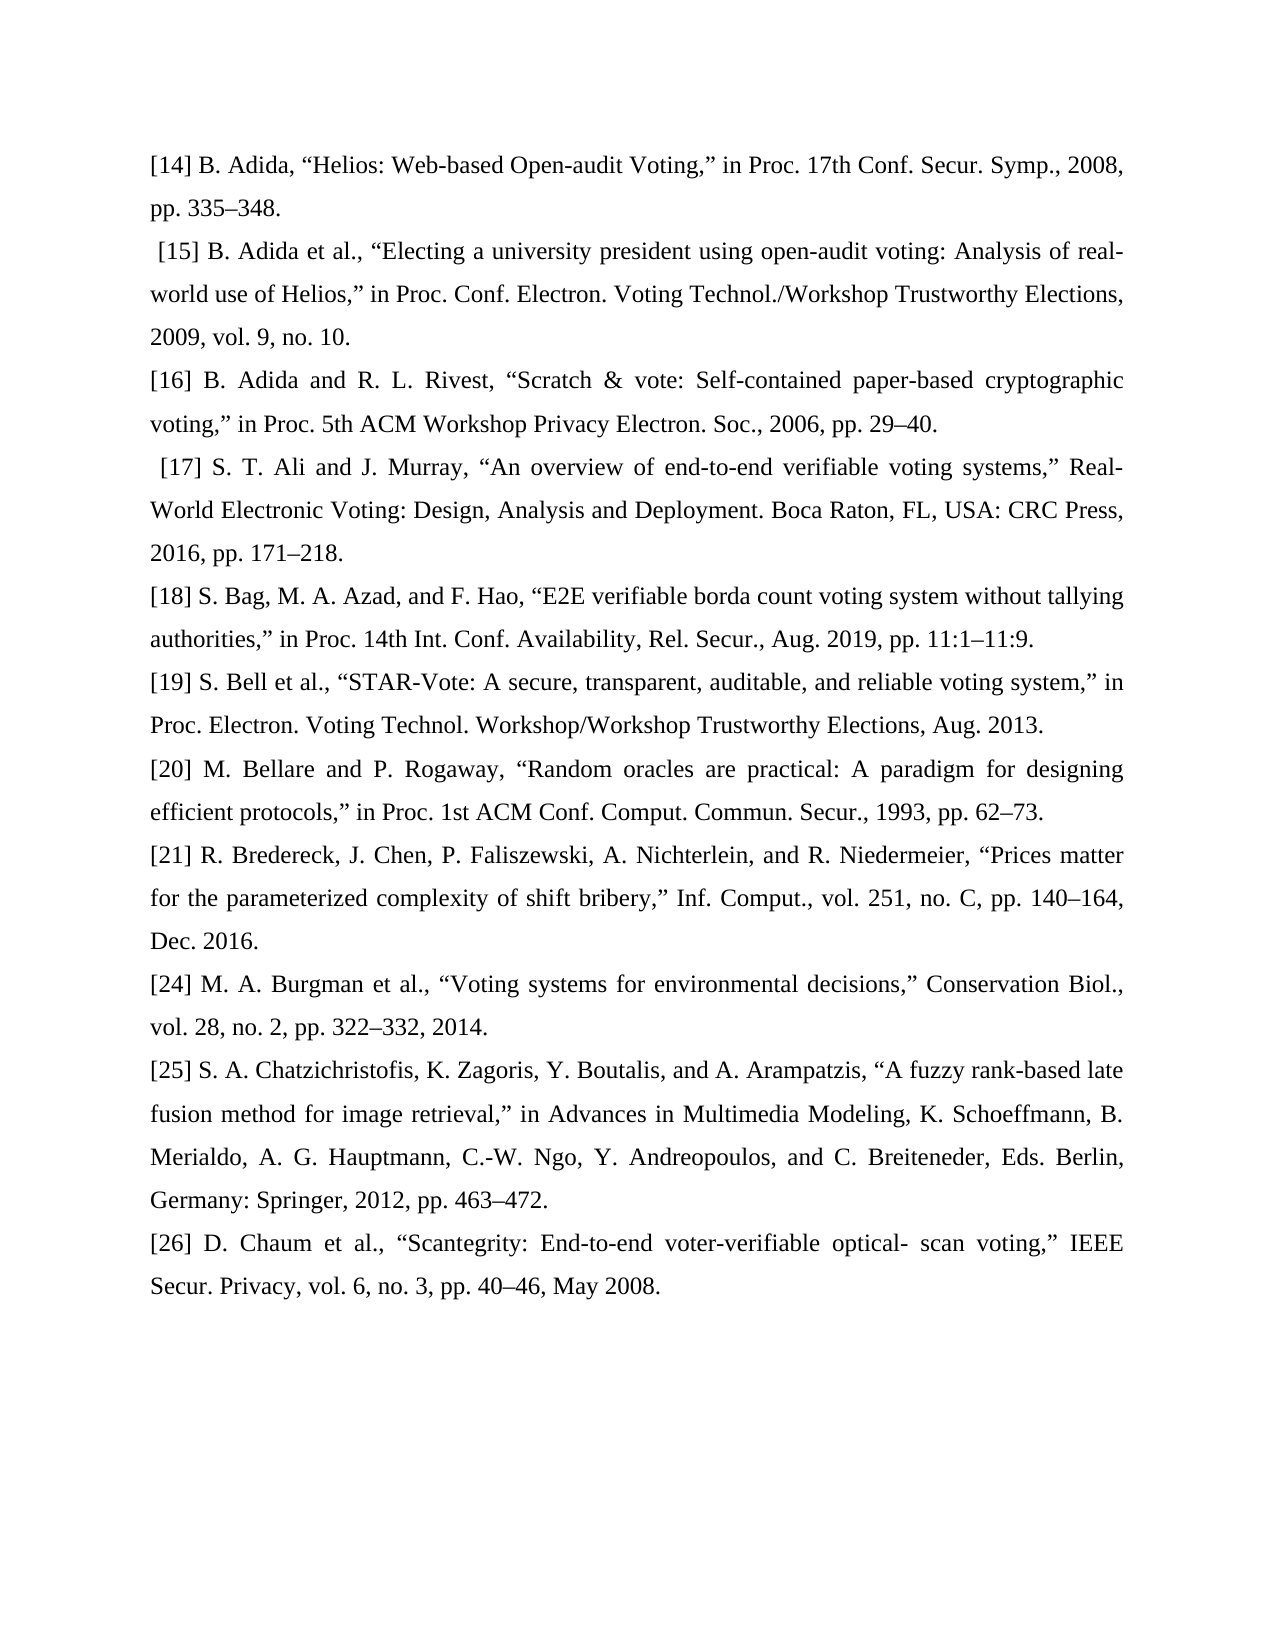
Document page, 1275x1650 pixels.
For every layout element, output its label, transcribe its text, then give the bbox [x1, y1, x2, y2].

text [15] B. Adida et al., “Electing a university president using open-audit voting: Analysis of real-world use of Helios,” in Proc. Conf. Electron. Voting Technol./Workshop Trustworthy Elections, 2009, vol. 9, no. 10. [150, 236, 1125, 351]
text [20] M. Bellare and P. Rogaway, “Random oracles are practical: A paradigm for designing efficient protocols,” in Proc. 1st ACM Conf. Comput. Commun. Secur., 1993, pp. 62–73. [150, 754, 1125, 826]
text [21] R. Bredereck, J. Chen, P. Faliszewski, A. Nichterlein, and R. Niedermeier, “Prices matter for the parameterized complexity of shift bribery,” Inf. Comput., vol. 251, no. C, pp. 140–164, Dec. 2016. [150, 840, 1125, 955]
text [17] S. T. Ali and J. Murray, “An overview of end-to-end verifiable voting systems,” Real-World Electronic Voting: Design, Analysis and Deployment. Boca Raton, FL, USA: CRC Press, 2016, pp. 171–218. [150, 452, 1125, 567]
text [25] S. A. Chatzichristofis, K. Zagoris, Y. Boutalis, and A. Arampatzis, “A fuzzy rank-based late fusion method for image retrieval,” in Advances in Multimedia Modeling, K. Schoeffmann, B. Merialdo, A. G. Hauptmann, C.-W. Ngo, Y. Andreopoulos, and C. Breiteneder, Eds. Berlin, Germany: Springer, 2012, pp. 463–472. [150, 1056, 1125, 1214]
text [19] S. Bell et al., “STAR-Vote: A secure, transparent, auditable, and reliable voting system,” in Proc. Electron. Voting Technol. Workshop/Workshop Trustworthy Elections, Aug. 2013. [150, 667, 1125, 739]
text [24] M. A. Burgman et al., “Voting systems for environmental decisions,” Conservation Biol., vol. 28, no. 2, pp. 322–332, 2014. [150, 969, 1125, 1041]
text [18] S. Bag, M. A. Azad, and F. Hao, “E2E verifiable borda count voting system without tallying authorities,” in Proc. 14th Int. Conf. Availability, Rel. Secur., Aug. 2019, pp. 11:1–11:9. [150, 581, 1125, 653]
text [26] D. Chaum et al., “Scantegrity: End-to-end voter-verifiable optical- scan voting,” IEEE Secur. Privacy, vol. 6, no. 3, pp. 40–46, May 2008. [150, 1228, 1125, 1300]
text [16] B. Adida and R. L. Rivest, “Scratch & vote: Self-contained paper-based cryptographic voting,” in Proc. 5th ACM Workshop Privacy Electron. Soc., 2006, pp. 29–40. [150, 366, 1125, 437]
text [150, 150, 1125, 222]
